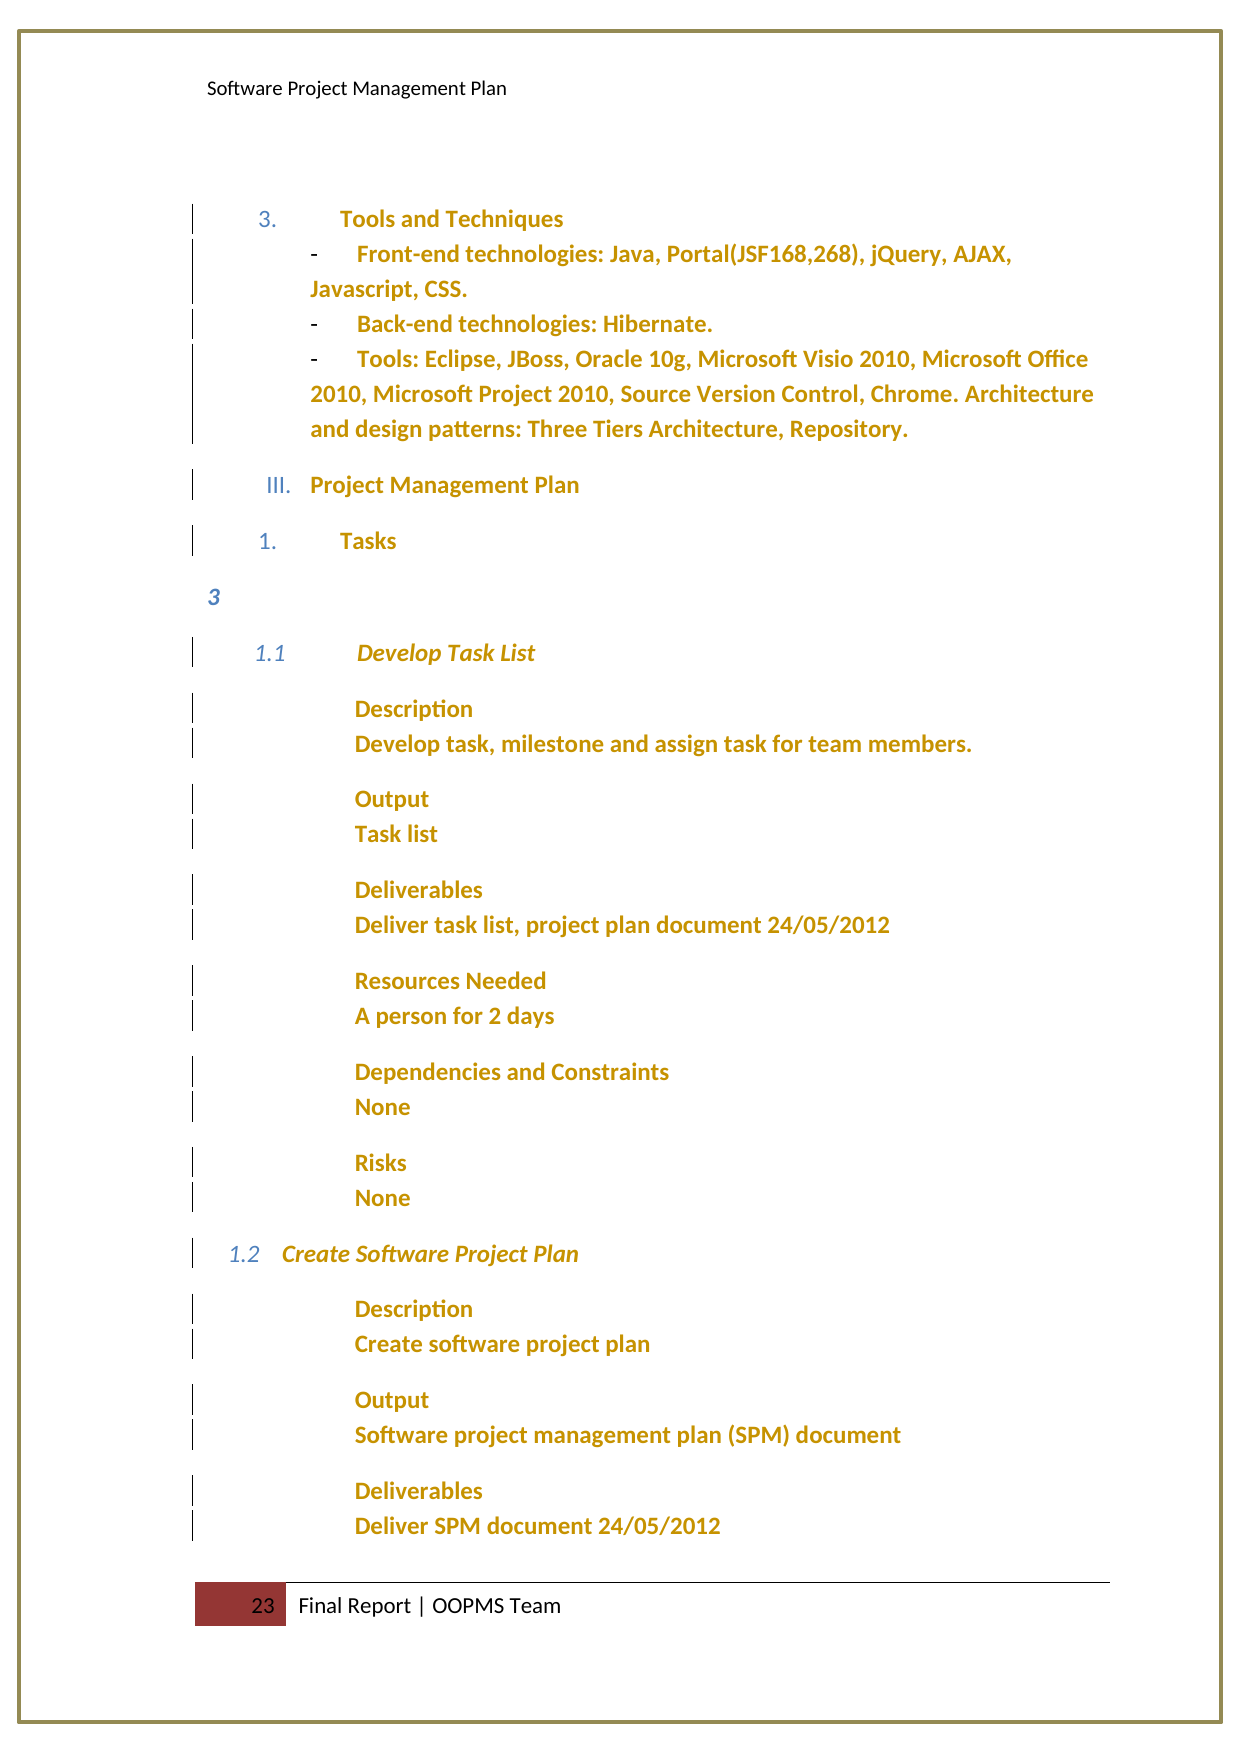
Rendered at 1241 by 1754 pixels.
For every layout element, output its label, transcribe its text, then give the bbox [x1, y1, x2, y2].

list Create Software Project Plan [207, 1238, 1122, 1268]
text Output [207, 783, 1122, 814]
list Tools: Eclipse, JBoss, Oracle 10g, Microsoft Visio 2010, Microsoft Office 2010, Microsoft Project 2010, Source Version Control, Chrome. Architecture and design patterns: Three Tiers Architecture, Repository. [310, 343, 1122, 444]
text Output [207, 1384, 1122, 1415]
list Develop Task List [207, 637, 1122, 667]
text None [207, 1091, 1122, 1122]
text Risks [207, 1147, 1122, 1177]
text Deliverables [207, 874, 1122, 905]
text Description [207, 693, 1122, 723]
text None [207, 1182, 1122, 1212]
text A person for 2 days [207, 1000, 1122, 1031]
subtitle Project Management Plan [236, 469, 1122, 500]
text Dependencies and Constraints [207, 1056, 1122, 1087]
text Deliver SPM document 24/05/2012 [207, 1510, 1122, 1541]
list Front-end technologies: Java, Portal(JSF168,268), jQuery, AJAX, Javascript, CSS. [310, 238, 1122, 304]
list Tools and Techniques [207, 203, 1122, 234]
text Description [207, 1293, 1122, 1324]
text Develop task, milestone and assign task for team members. [207, 728, 1122, 758]
text Software project management plan (SPM) document [207, 1419, 1122, 1450]
text Deliverables [207, 1475, 1122, 1506]
text Resources Needed [207, 965, 1122, 996]
list Back-end technologies: Hibernate. [310, 308, 1122, 339]
list Tasks [207, 525, 1122, 556]
text Deliver task list, project plan document 24/05/2012 [207, 909, 1122, 940]
text Create software project plan [207, 1328, 1122, 1359]
text Task list [207, 818, 1122, 849]
